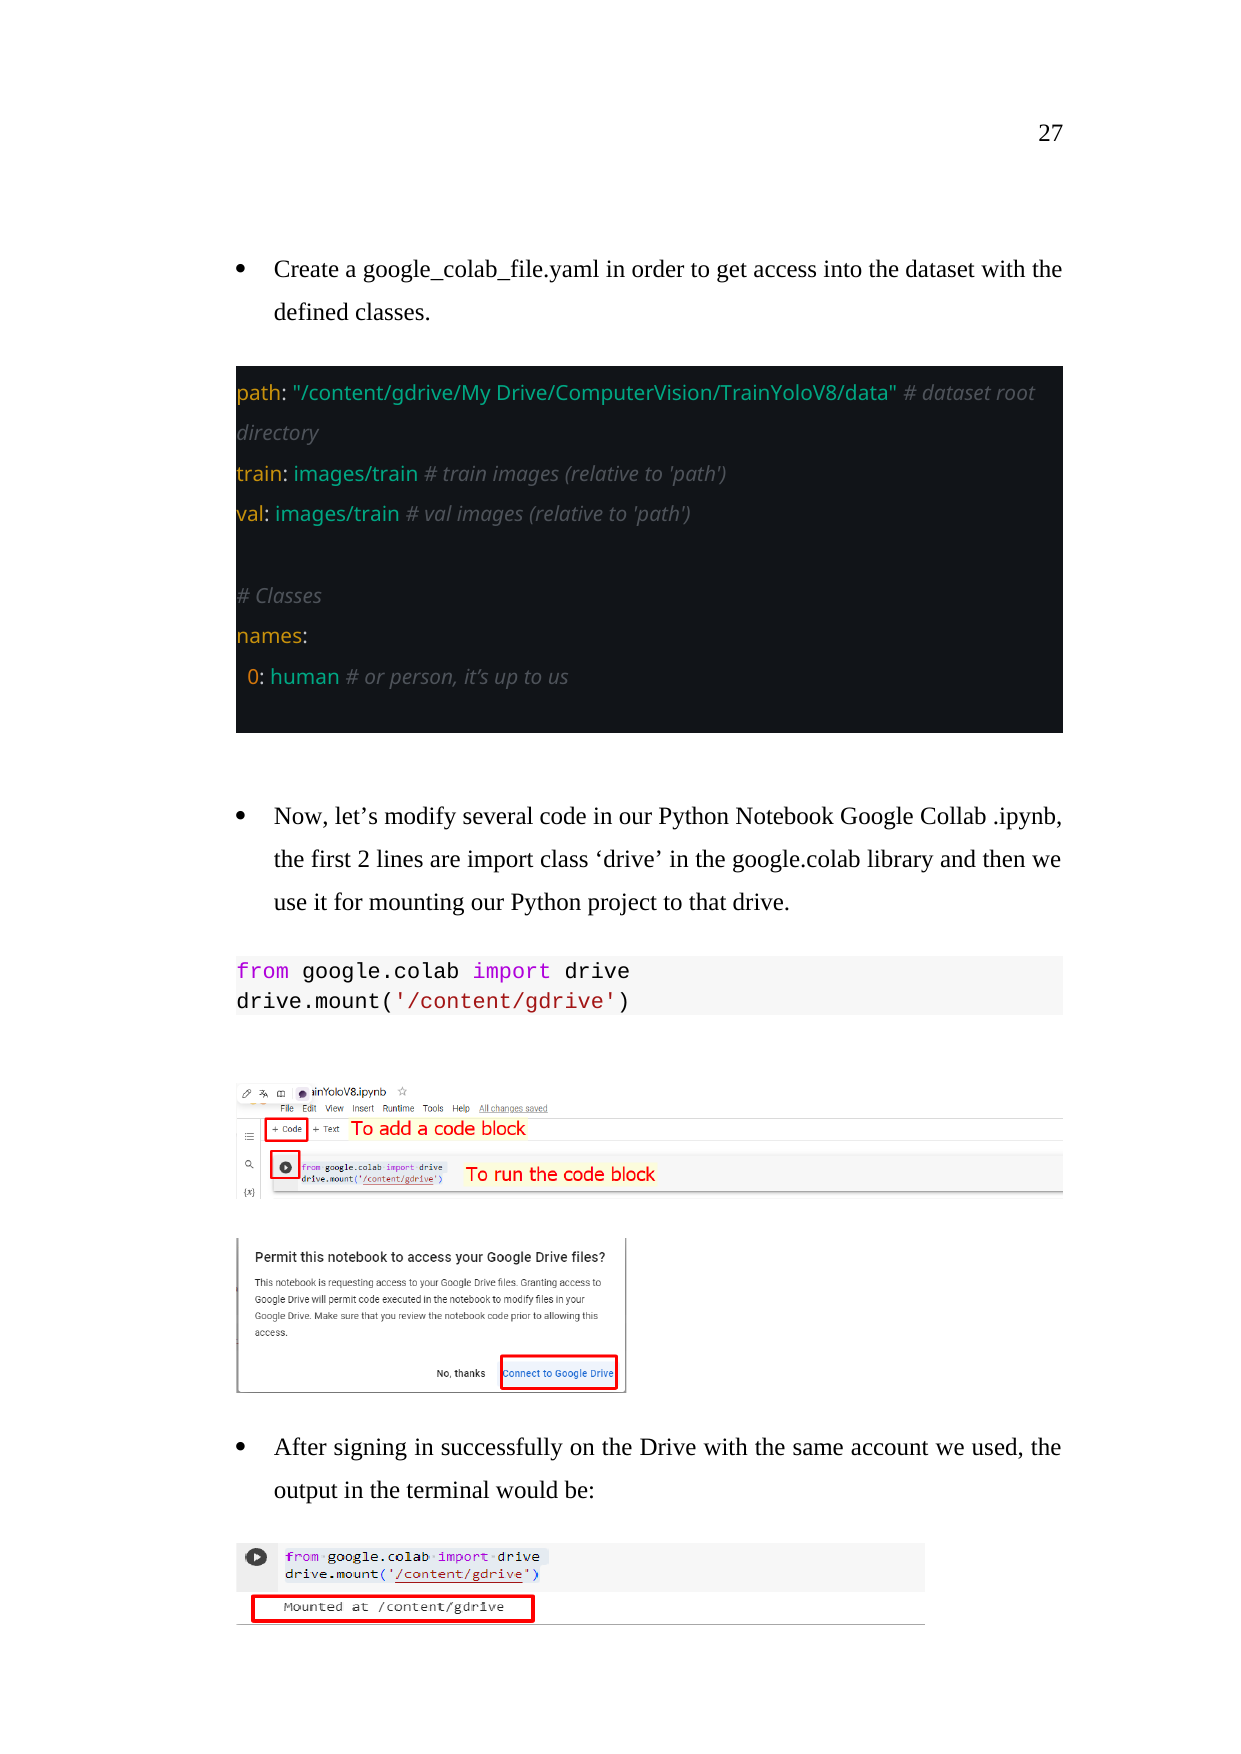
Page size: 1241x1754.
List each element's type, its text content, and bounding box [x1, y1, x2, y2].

text train: images/train # train images (relative to 'path') [236, 447, 1063, 487]
text names: [236, 609, 1063, 650]
list Create a google_colab_file.yaml in order to get access into the dataset with the defined classes. [236, 254, 1063, 326]
picture [236, 1238, 627, 1393]
picture [236, 1083, 1063, 1199]
text from google.colab import drive [236, 956, 1063, 985]
list Now, let’s modify several code in our Python Notebook Google Collab .ipynb, the first 2 lines are import class ‘drive’ in the google.colab library and then we use it for mounting our Python project to that drive. [236, 801, 1063, 916]
text path: "/content/gdrive/My Drive/ComputerVision/TrainYoloV8/data" # dataset root directory [236, 366, 1063, 447]
text 0: human # or person, it’s up to us [236, 650, 1063, 691]
text # Classes [236, 569, 1063, 609]
picture [236, 1543, 925, 1625]
list After signing in successfully on the Drive with the same account we used, the output in the terminal would be: [236, 1432, 1063, 1504]
text val: images/train # val images (relative to 'path') [236, 487, 1063, 528]
text drive.mount('/content/gdrive') [236, 985, 1063, 1015]
